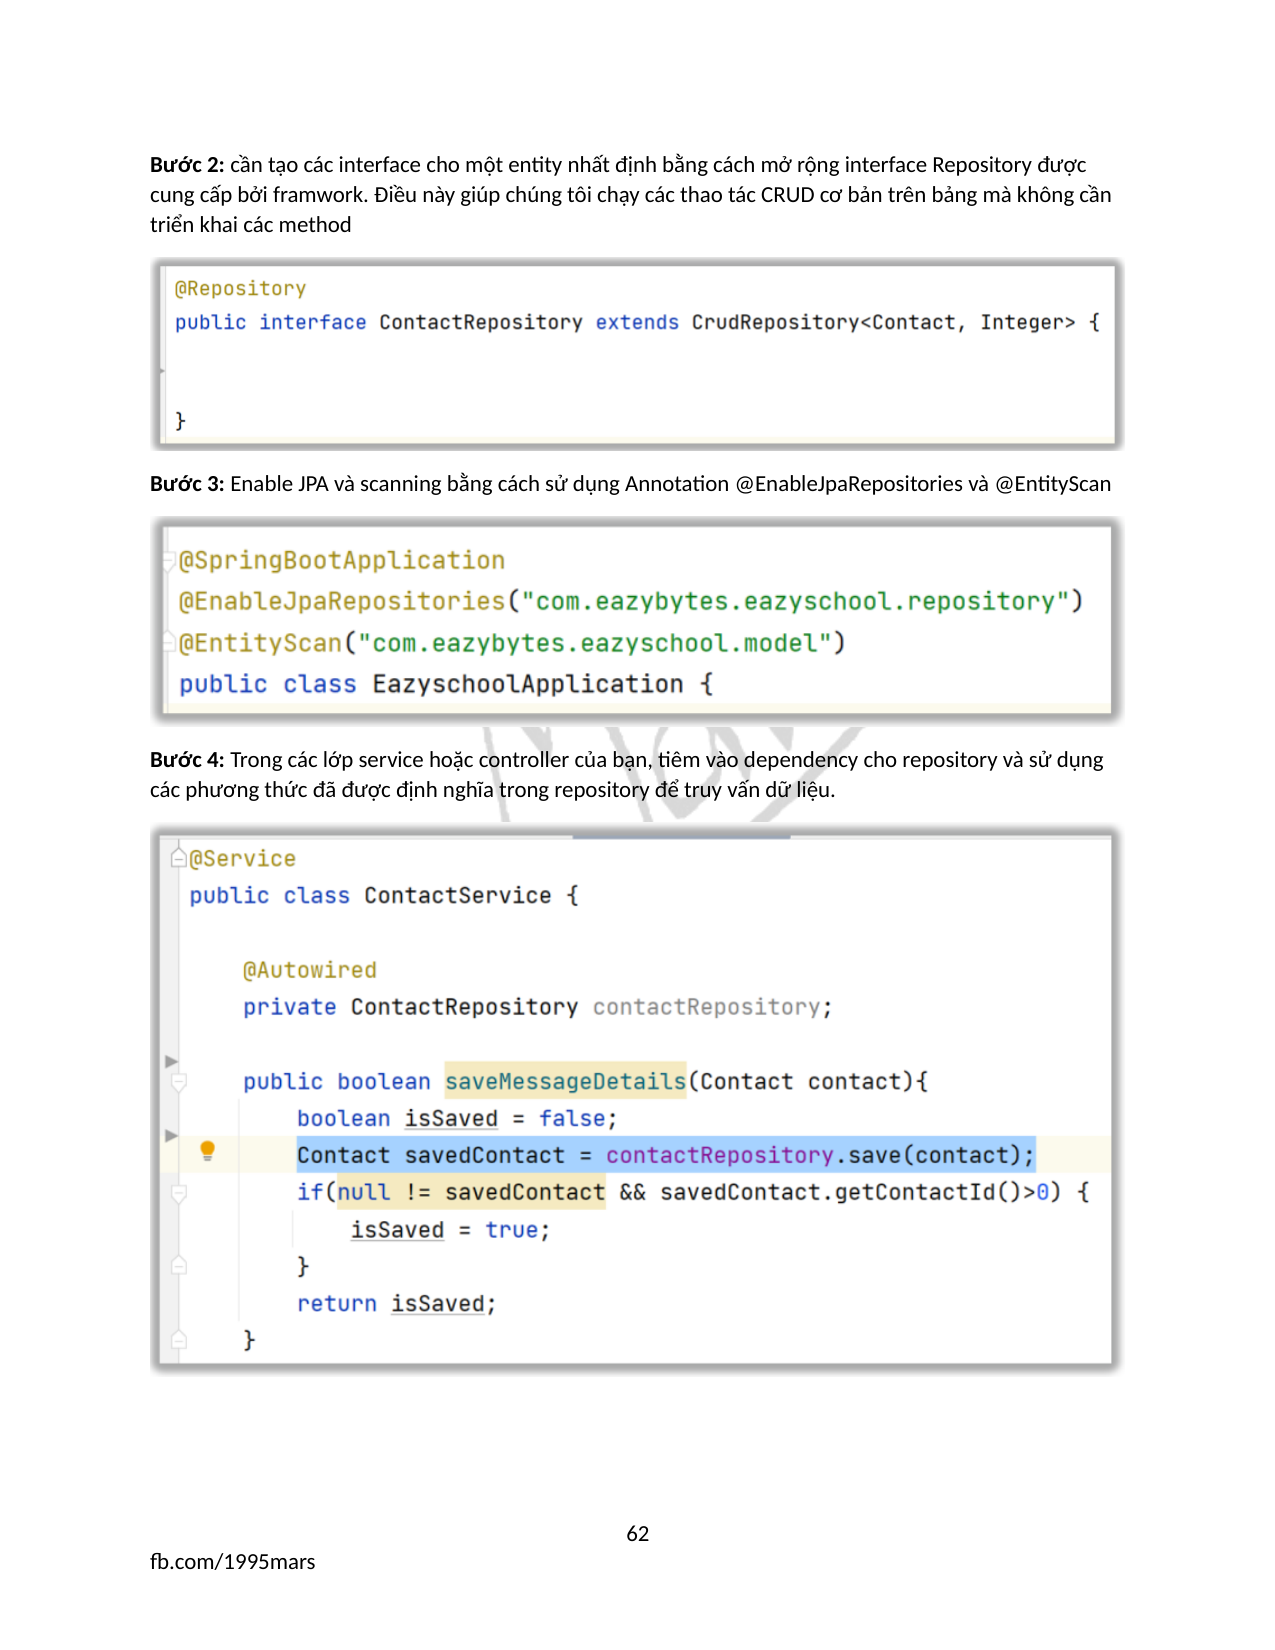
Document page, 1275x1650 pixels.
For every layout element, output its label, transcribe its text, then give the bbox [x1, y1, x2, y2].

text Bước 3: Enable JPA và scanning bằng cách sử dụng Annotation @EnableJpaRepositories và @EntityScan [150, 469, 1125, 497]
picture [150, 516, 1125, 727]
picture [150, 822, 1125, 1377]
picture [150, 257, 1125, 451]
text Bước 2: cần tạo các interface cho một entity nhất định bằng cách mở rộng interface Repository được cung cấp bởi framwork. Điều này giúp chúng tôi chạy các thao tác CRUD cơ bản trên bảng mà không cần triển khai các method [150, 150, 1125, 238]
text Bước 4: Trong các lớp service hoặc controller của bạn, tiêm vào dependency cho repository và sử dụng các phương thức đã được định nghĩa trong repository để truy vấn dữ liệu. [150, 745, 1125, 803]
